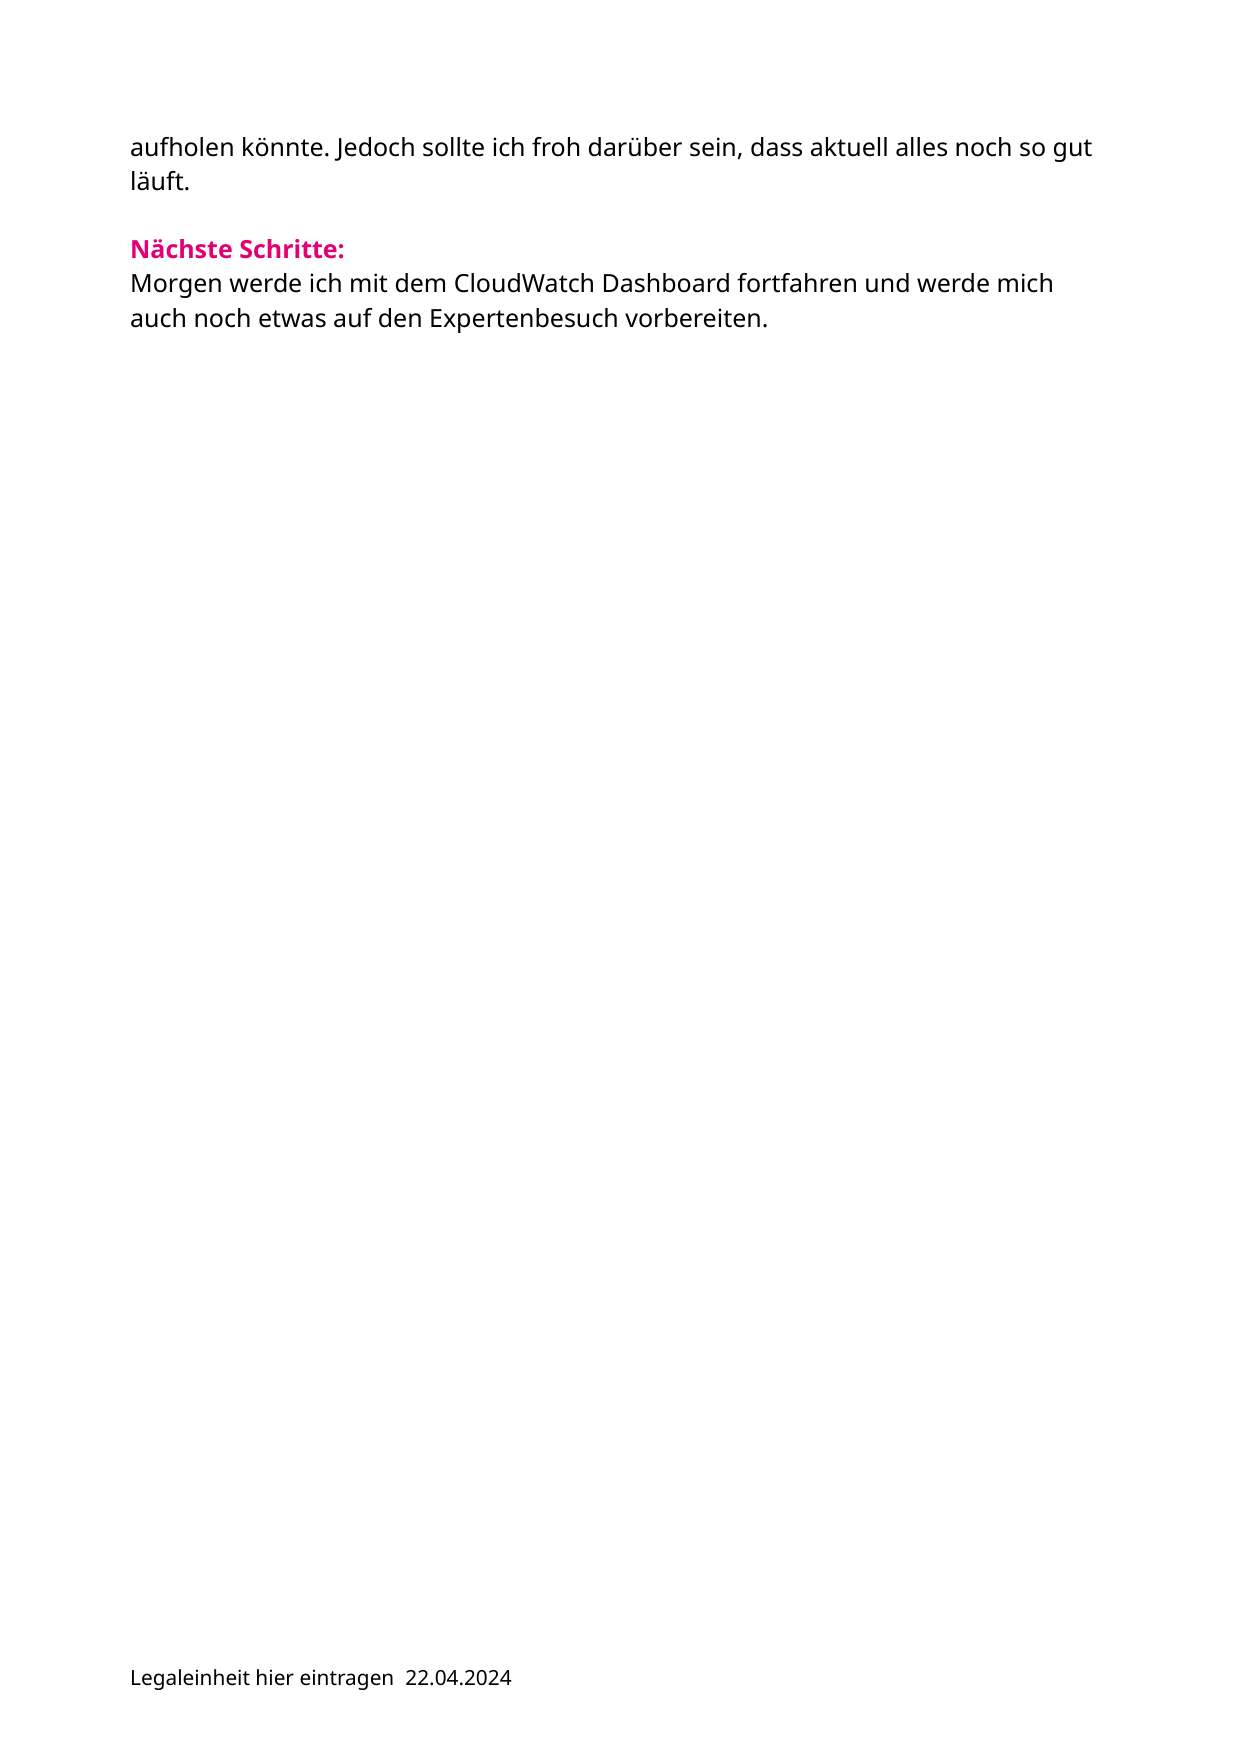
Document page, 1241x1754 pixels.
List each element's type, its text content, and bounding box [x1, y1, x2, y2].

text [130, 130, 1110, 198]
text Nächste Schritte: Morgen werde ich mit dem CloudWatch Dashboard fortfahren und werde mich auch noch etwas auf den Expertenbesuch vorbereiten. [130, 232, 1110, 334]
